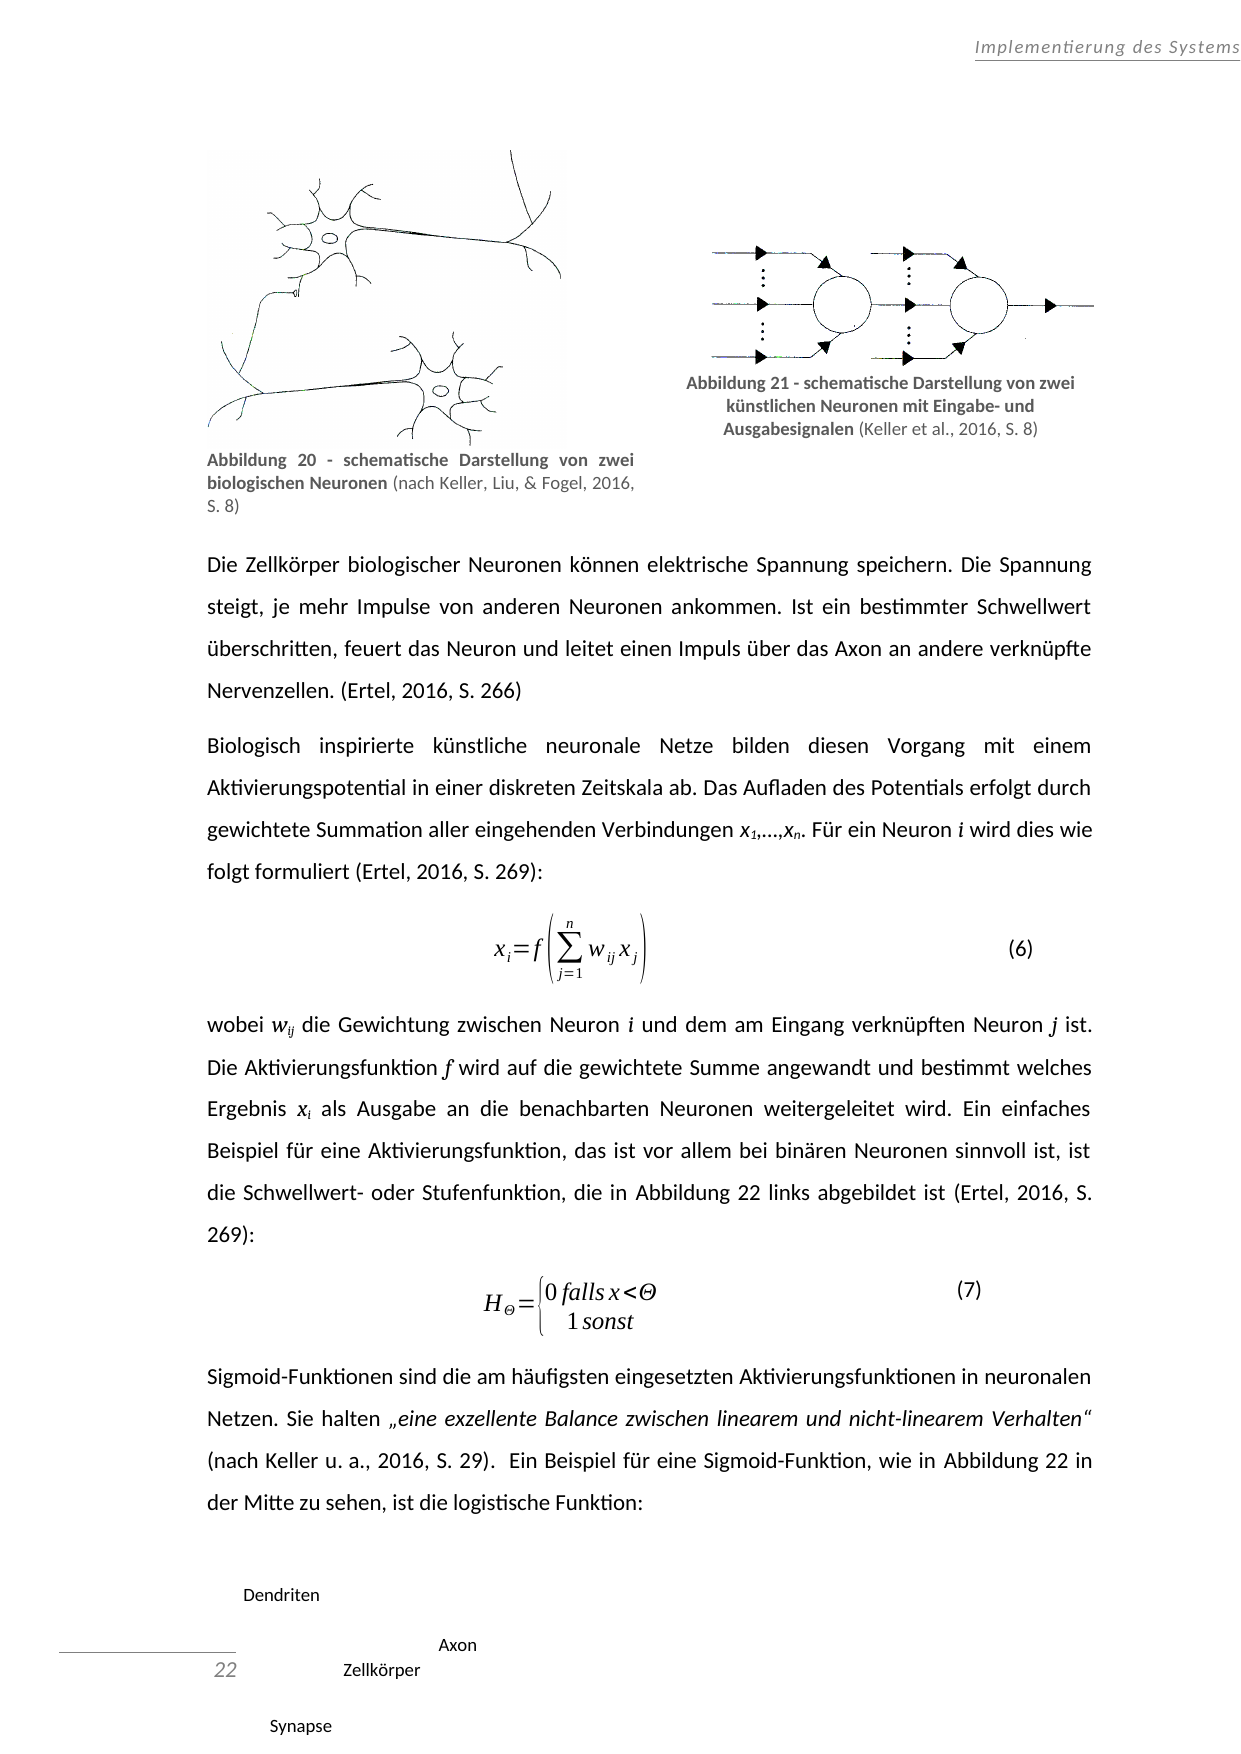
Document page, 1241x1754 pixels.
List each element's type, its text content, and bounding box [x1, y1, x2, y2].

text Sigmoid-Funktionen sind die am häufigsten eingesetzten Aktivierungsfunktionen in neuronalen Netzen. Sie halten „eine exzellente Balance zwischen linearem und nicht-linearem Verhalten“ (nach Keller u. a., 2016, S. 29). Ein Beispiel für eine Sigmoid-Funktion, wie in Abbildung 22 in der Mitte zu sehen, ist die logistische Funktion: [207, 1362, 1093, 1516]
picture [675, 227, 1097, 371]
table_header [196, 1275, 945, 1337]
text Die Zellkörper biologischer Neuronen können elektrische Spannung speichern. Die Spannung steigt, je mehr Impulse von anderen Neuronen ankommen. Ist ein bestimmter Schwellwert überschritten, feuert das Neuron und leitet einen Impuls über das Axon an andere verknüpfte Nervenzellen. (Ertel, 2016, S. 266) [207, 551, 1093, 704]
picture [206, 150, 567, 449]
table_header [196, 911, 945, 986]
table_header (6) [945, 911, 1096, 986]
text Biologisch inspirierte künstliche neuronale Netze bilden diesen Vorgang mit einem Aktivierungspotential in einer diskreten Zeitskala ab. Das Aufladen des Potentials erfolgt durch gewichtete Summation aller eingehenden Verbindungen x1,…,xn. Für ein Neuron i wird dies wie folgt formuliert (Ertel, 2016, S. 269): [207, 731, 1093, 885]
text wobei wij die Gewichtung zwischen Neuron i und dem am Eingang verknüpften Neuron j ist. Die Aktivierungsfunktion f wird auf die gewichtete Summe angewandt und bestimmt welches Ergebnis xi als Ausgabe an die benachbarten Neuronen weitergeleitet wird. Ein einfaches Beispiel für eine Aktivierungsfunktion, das ist vor allem bei binären Neuronen sinnvoll ist, ist die Schwellwert- oder Stufenfunktion, die in Abbildung 22 links abgebildet ist (Ertel, 2016, S. 269): [207, 1011, 1093, 1248]
table_header (7) [945, 1275, 1096, 1337]
